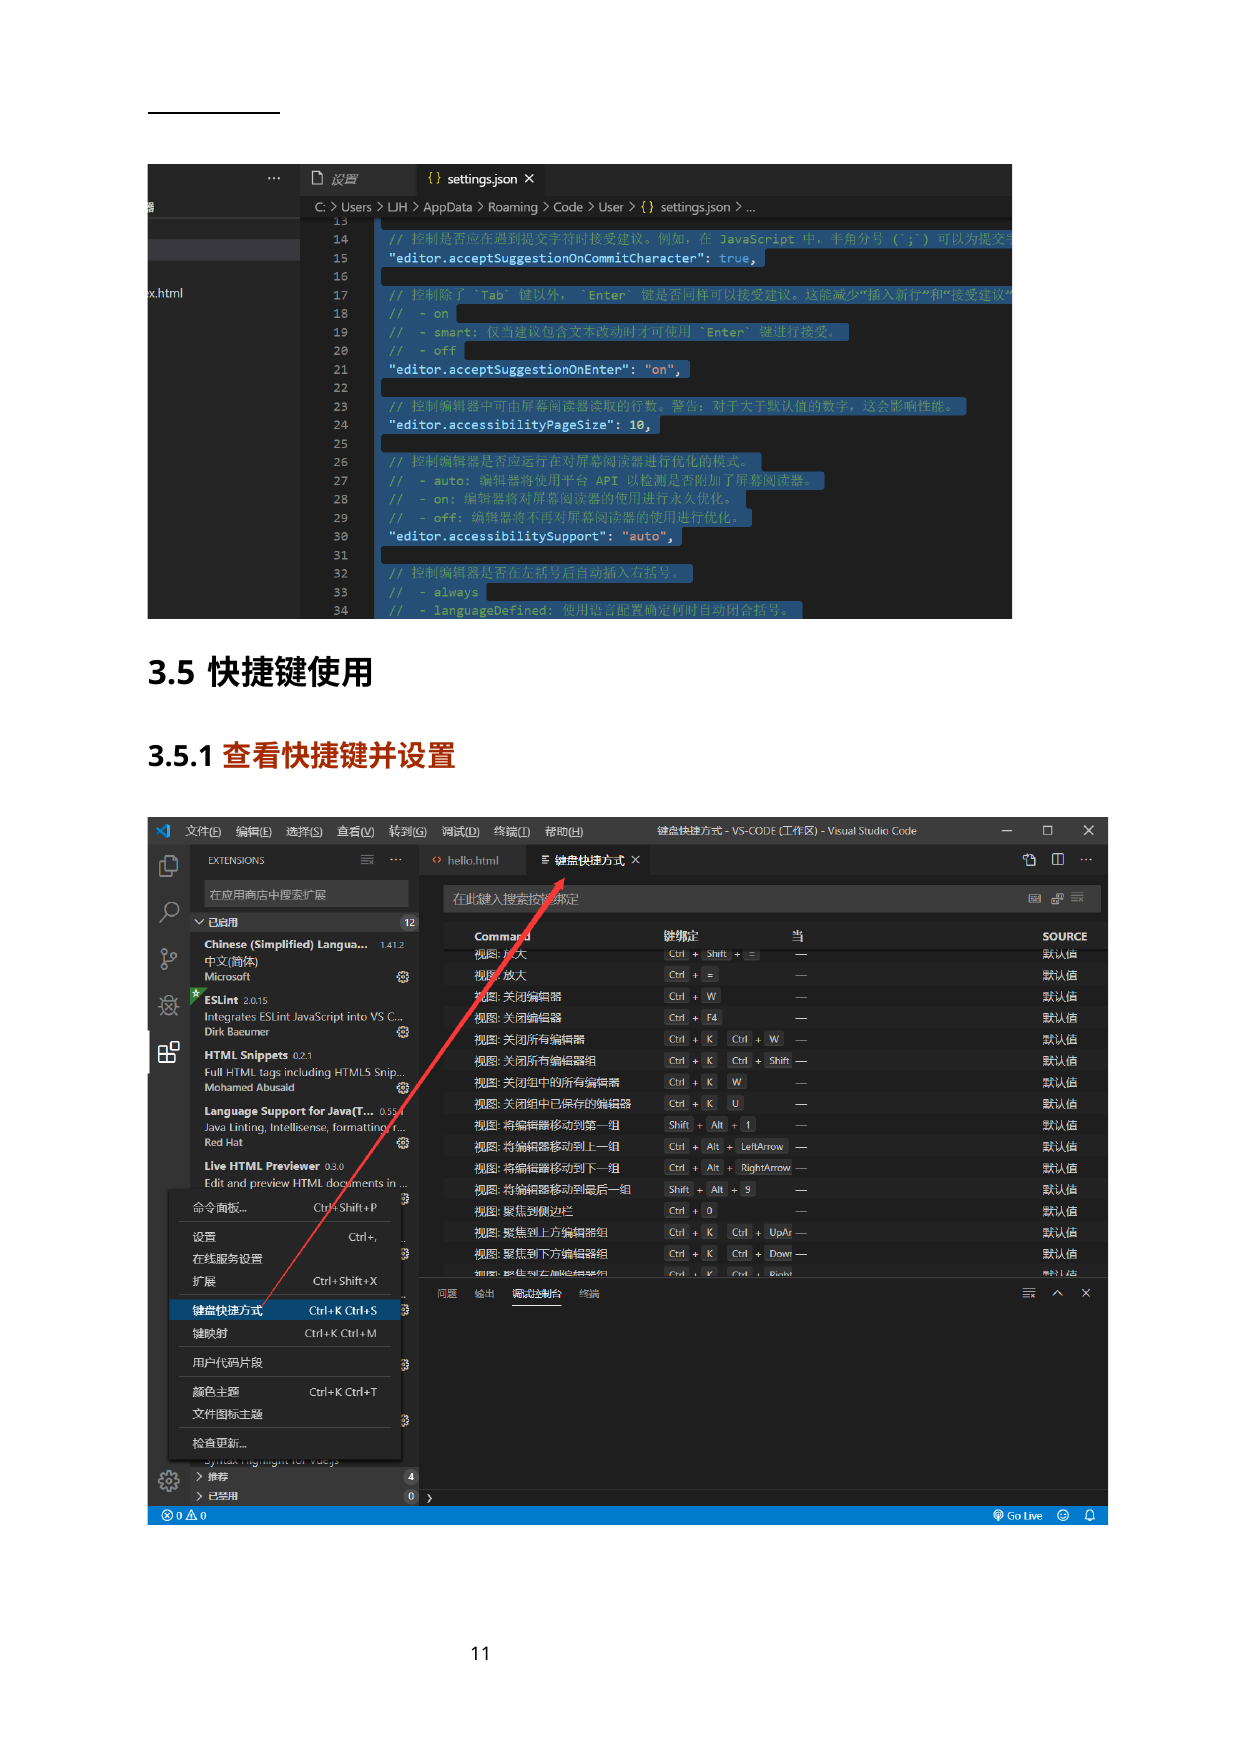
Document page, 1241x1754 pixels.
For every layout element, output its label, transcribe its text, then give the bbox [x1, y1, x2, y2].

subtitle 查看快捷键并设置 [148, 722, 1093, 787]
picture [147, 817, 1109, 1525]
subtitle 快捷键使用 [148, 646, 1093, 694]
picture [147, 164, 1013, 619]
